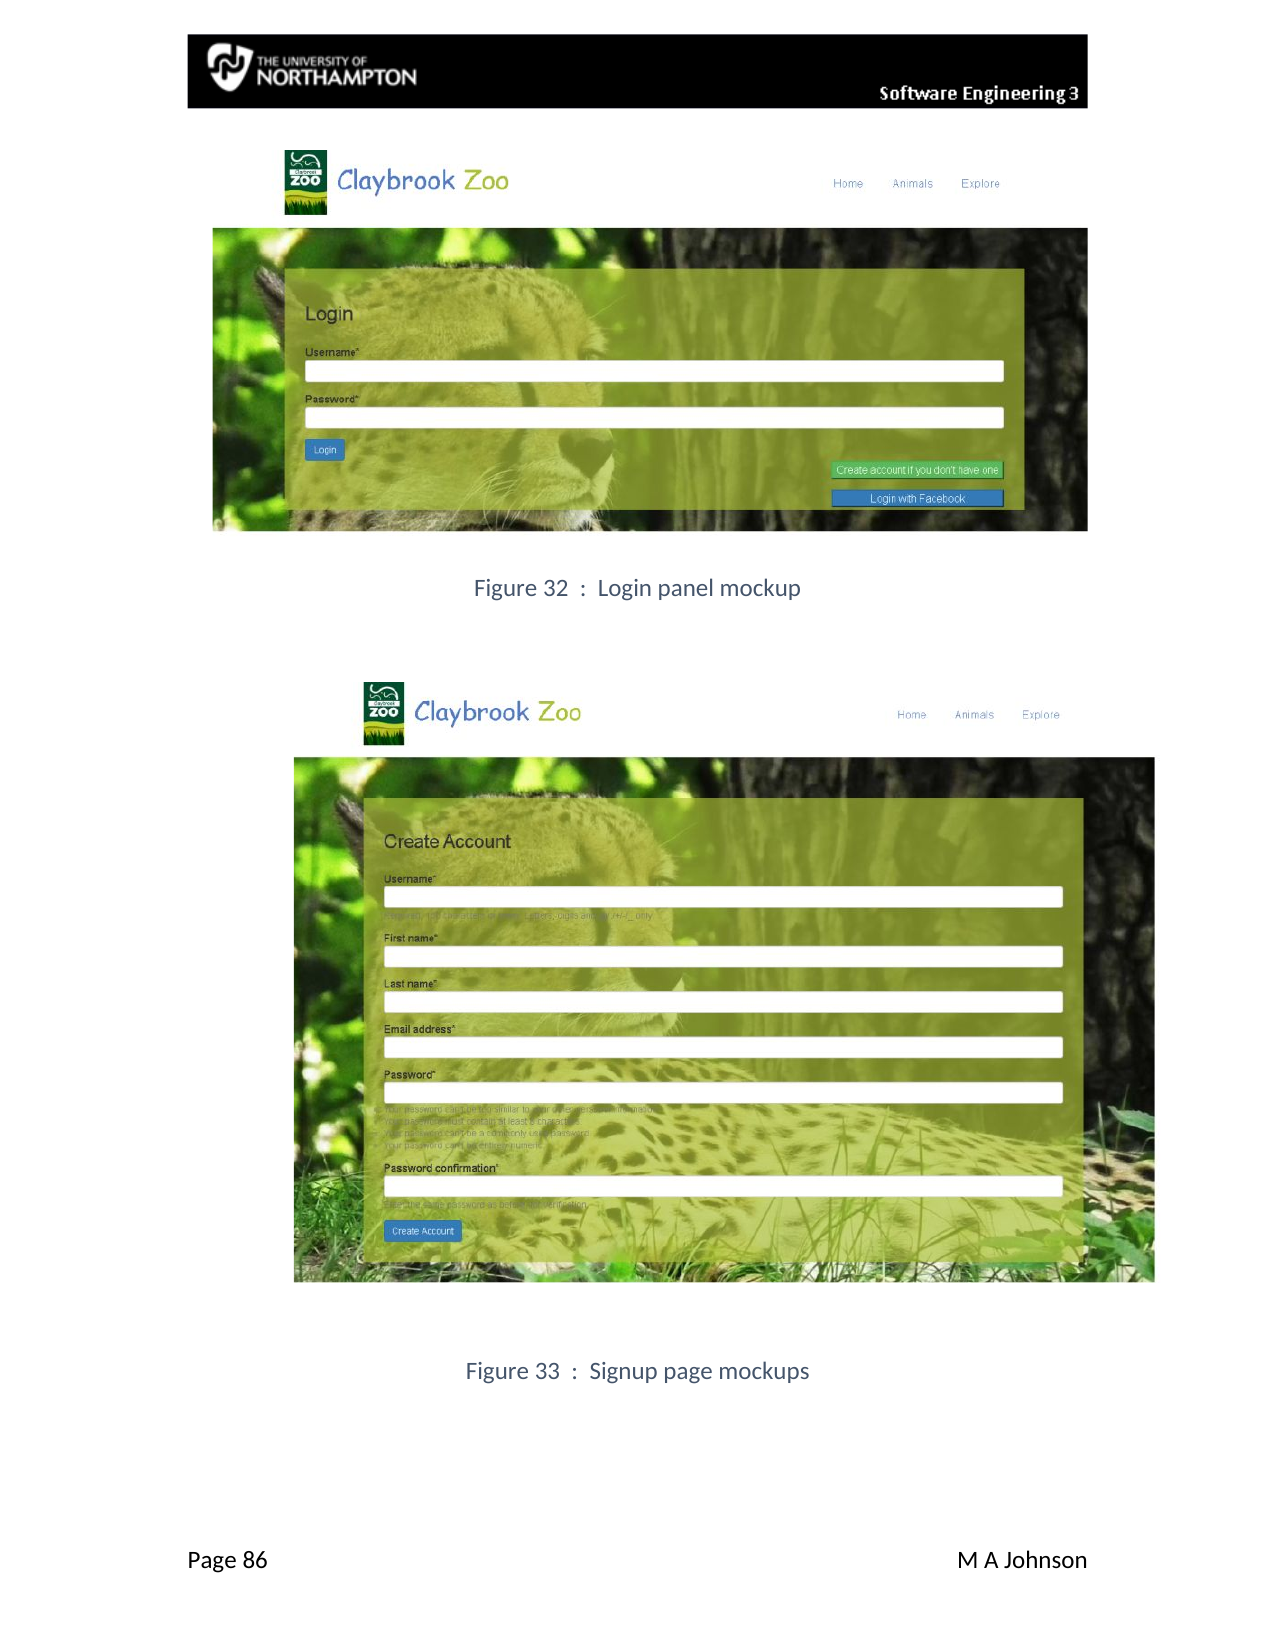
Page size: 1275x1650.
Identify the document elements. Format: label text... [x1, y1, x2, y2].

text Figure 33 : Signup page mockups [187, 1356, 1087, 1386]
picture [212, 150, 1088, 572]
picture [293, 682, 1162, 1283]
picture [187, 26, 1088, 117]
